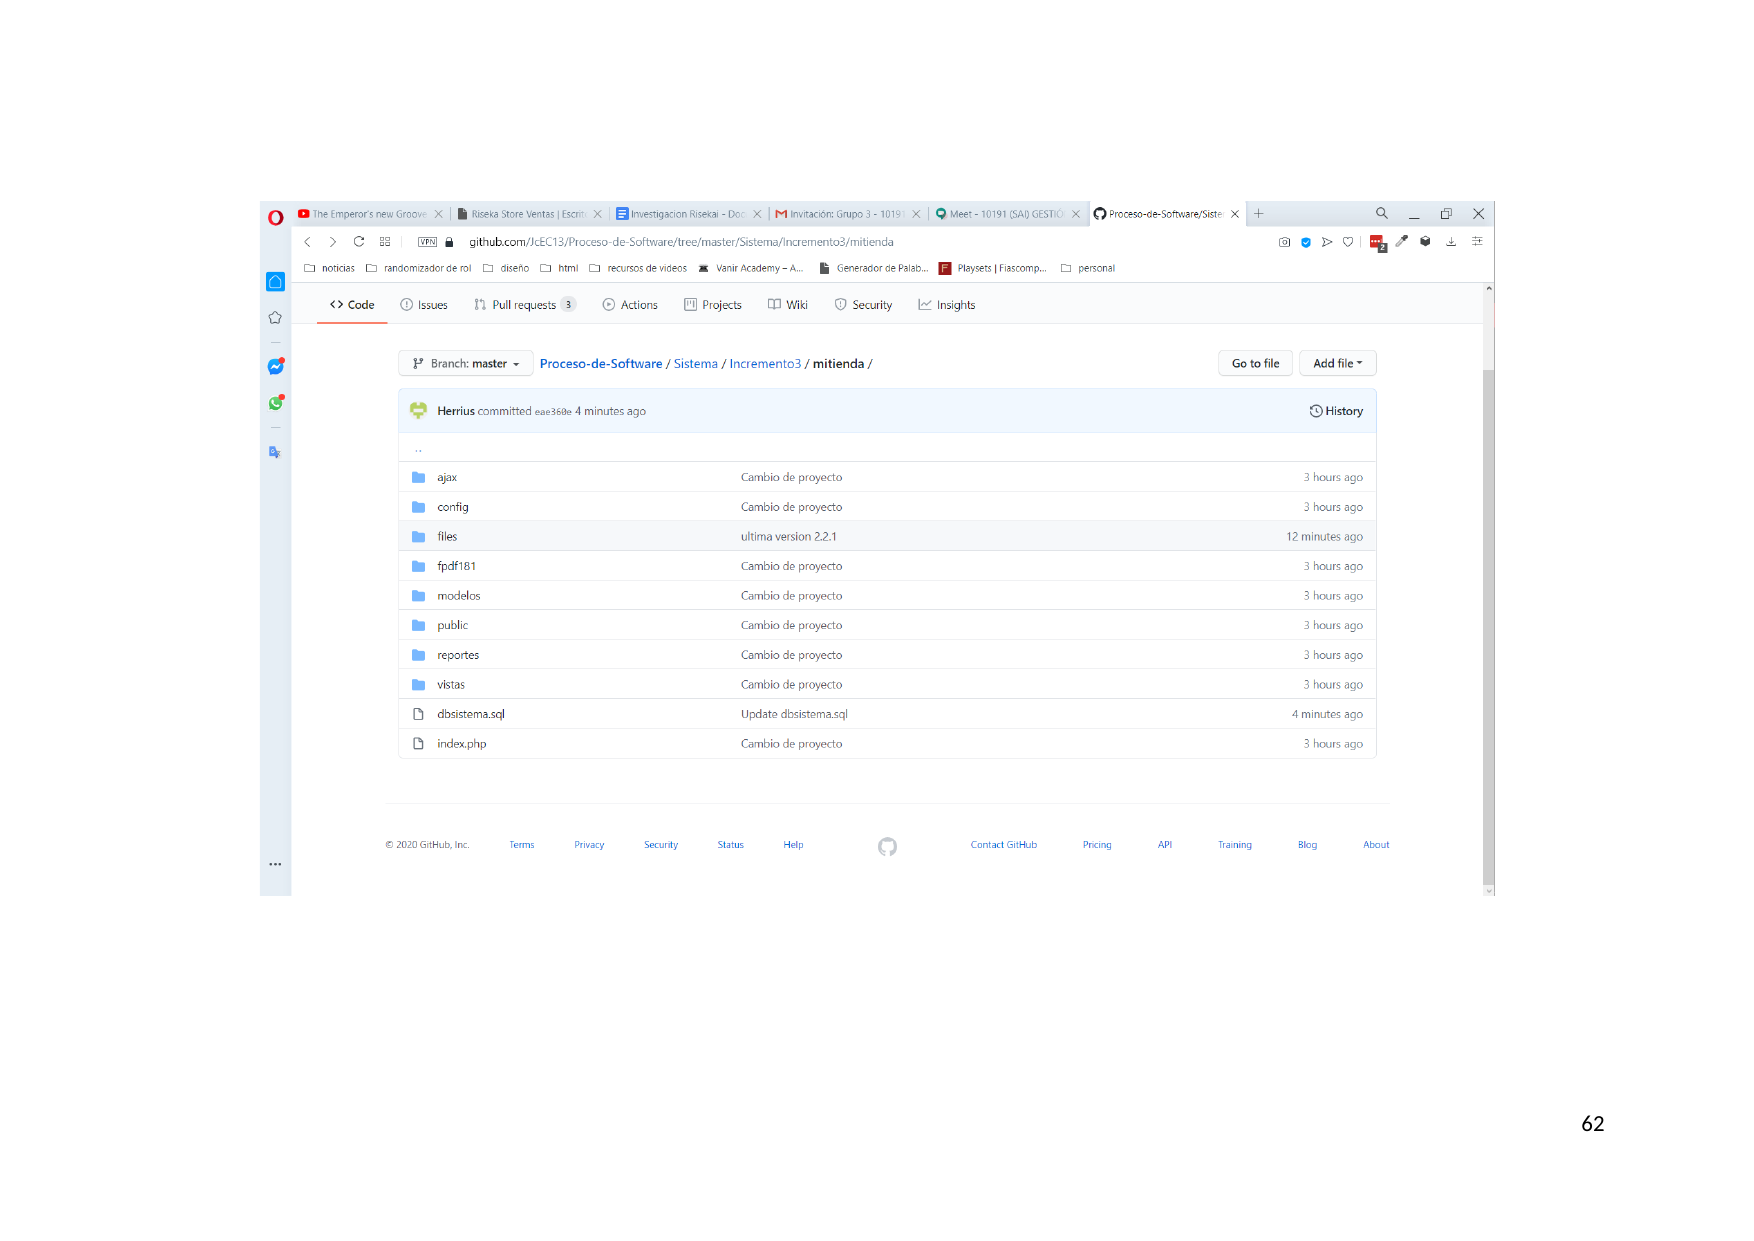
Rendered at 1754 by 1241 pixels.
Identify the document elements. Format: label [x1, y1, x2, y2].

picture [259, 201, 1495, 896]
